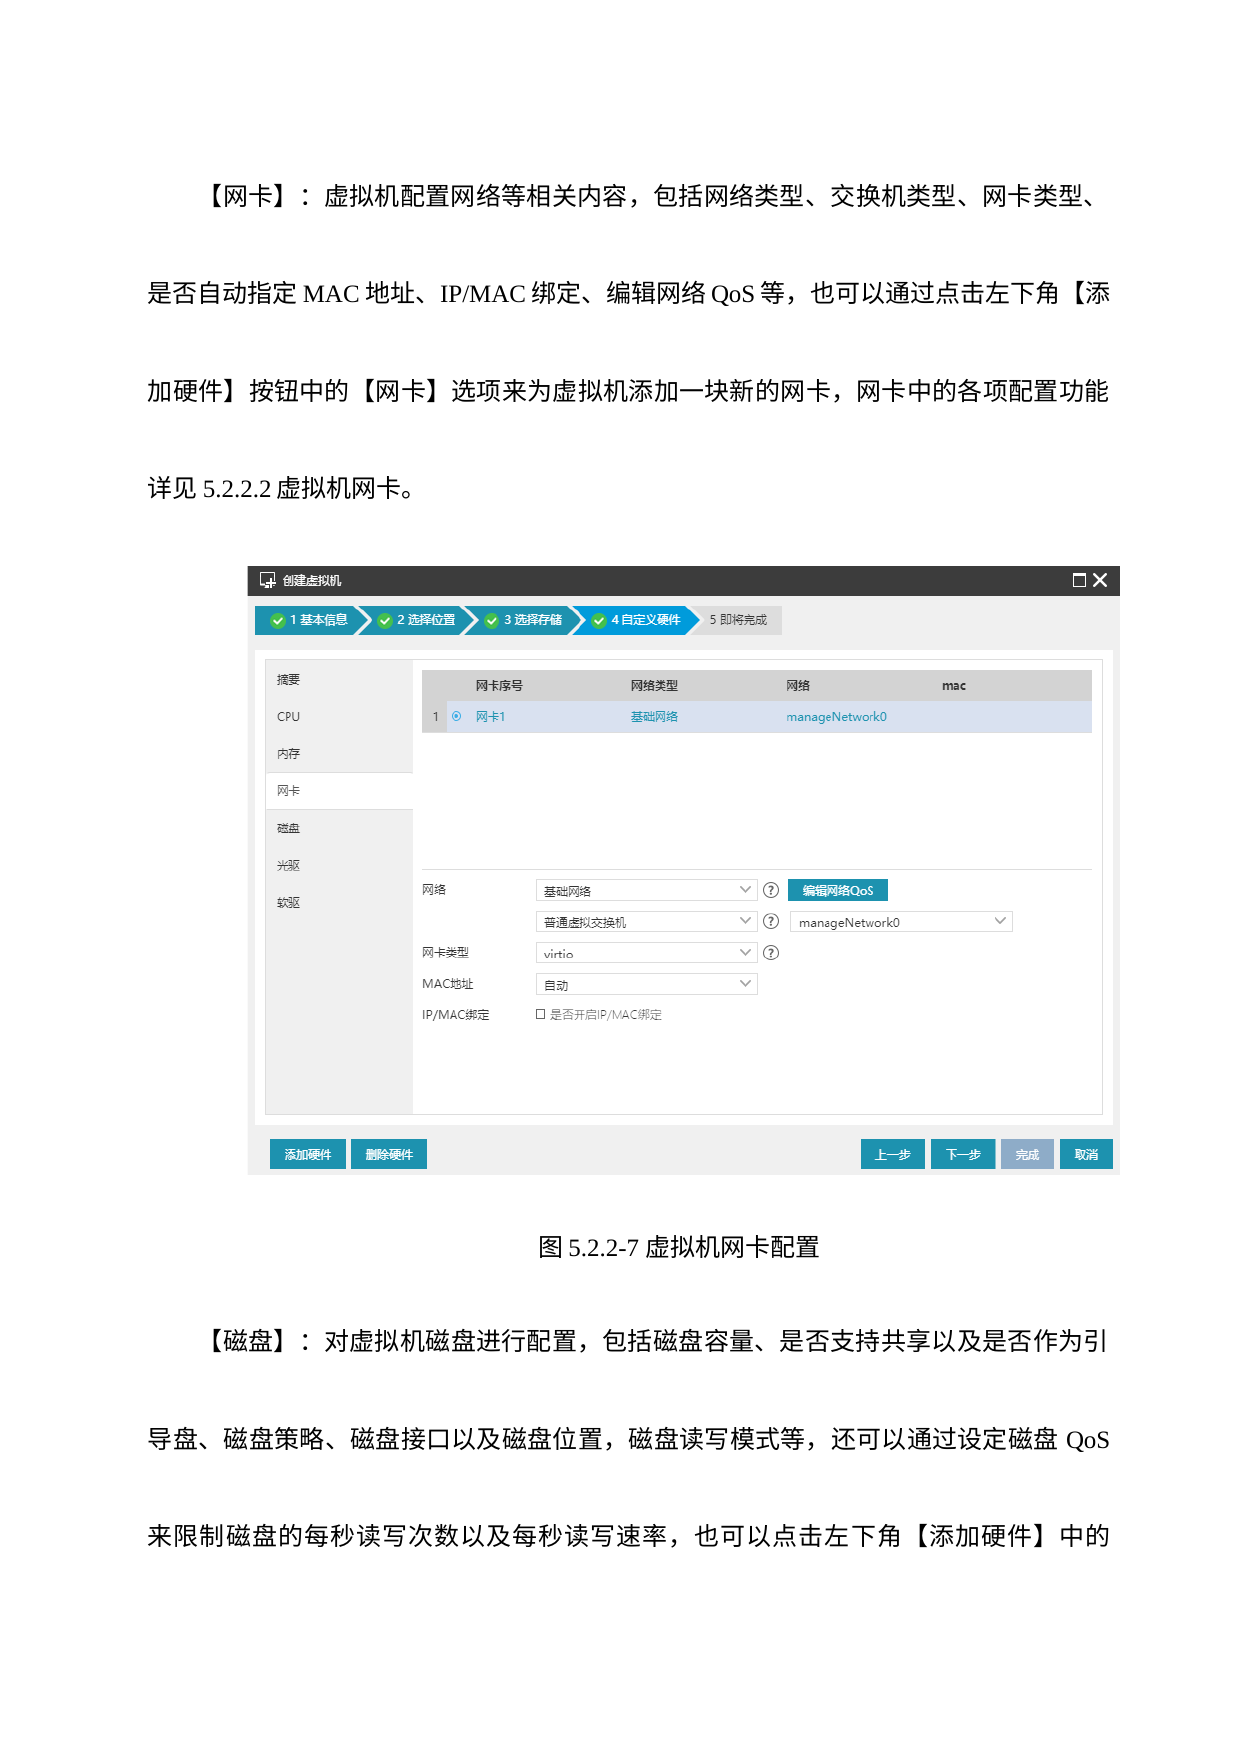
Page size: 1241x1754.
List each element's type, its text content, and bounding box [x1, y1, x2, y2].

text 【网卡】：虚拟机配置网络等相关内容，包括网络类型、交换机类型、网卡类型、是否自动指定MAC地址、IP/MAC绑定、编辑网络QoS等，也可以通过点击左下角【添加硬件】按钮中的【网卡】选项来为虚拟机添加一块新的网卡，网卡中的各项配置功能详见5.2.2.2虚拟机网卡。 [148, 162, 1110, 519]
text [148, 1307, 1110, 1567]
text 图5.2.2-7 虚拟机网卡配置 [198, 1213, 1110, 1278]
picture [247, 566, 1120, 1175]
